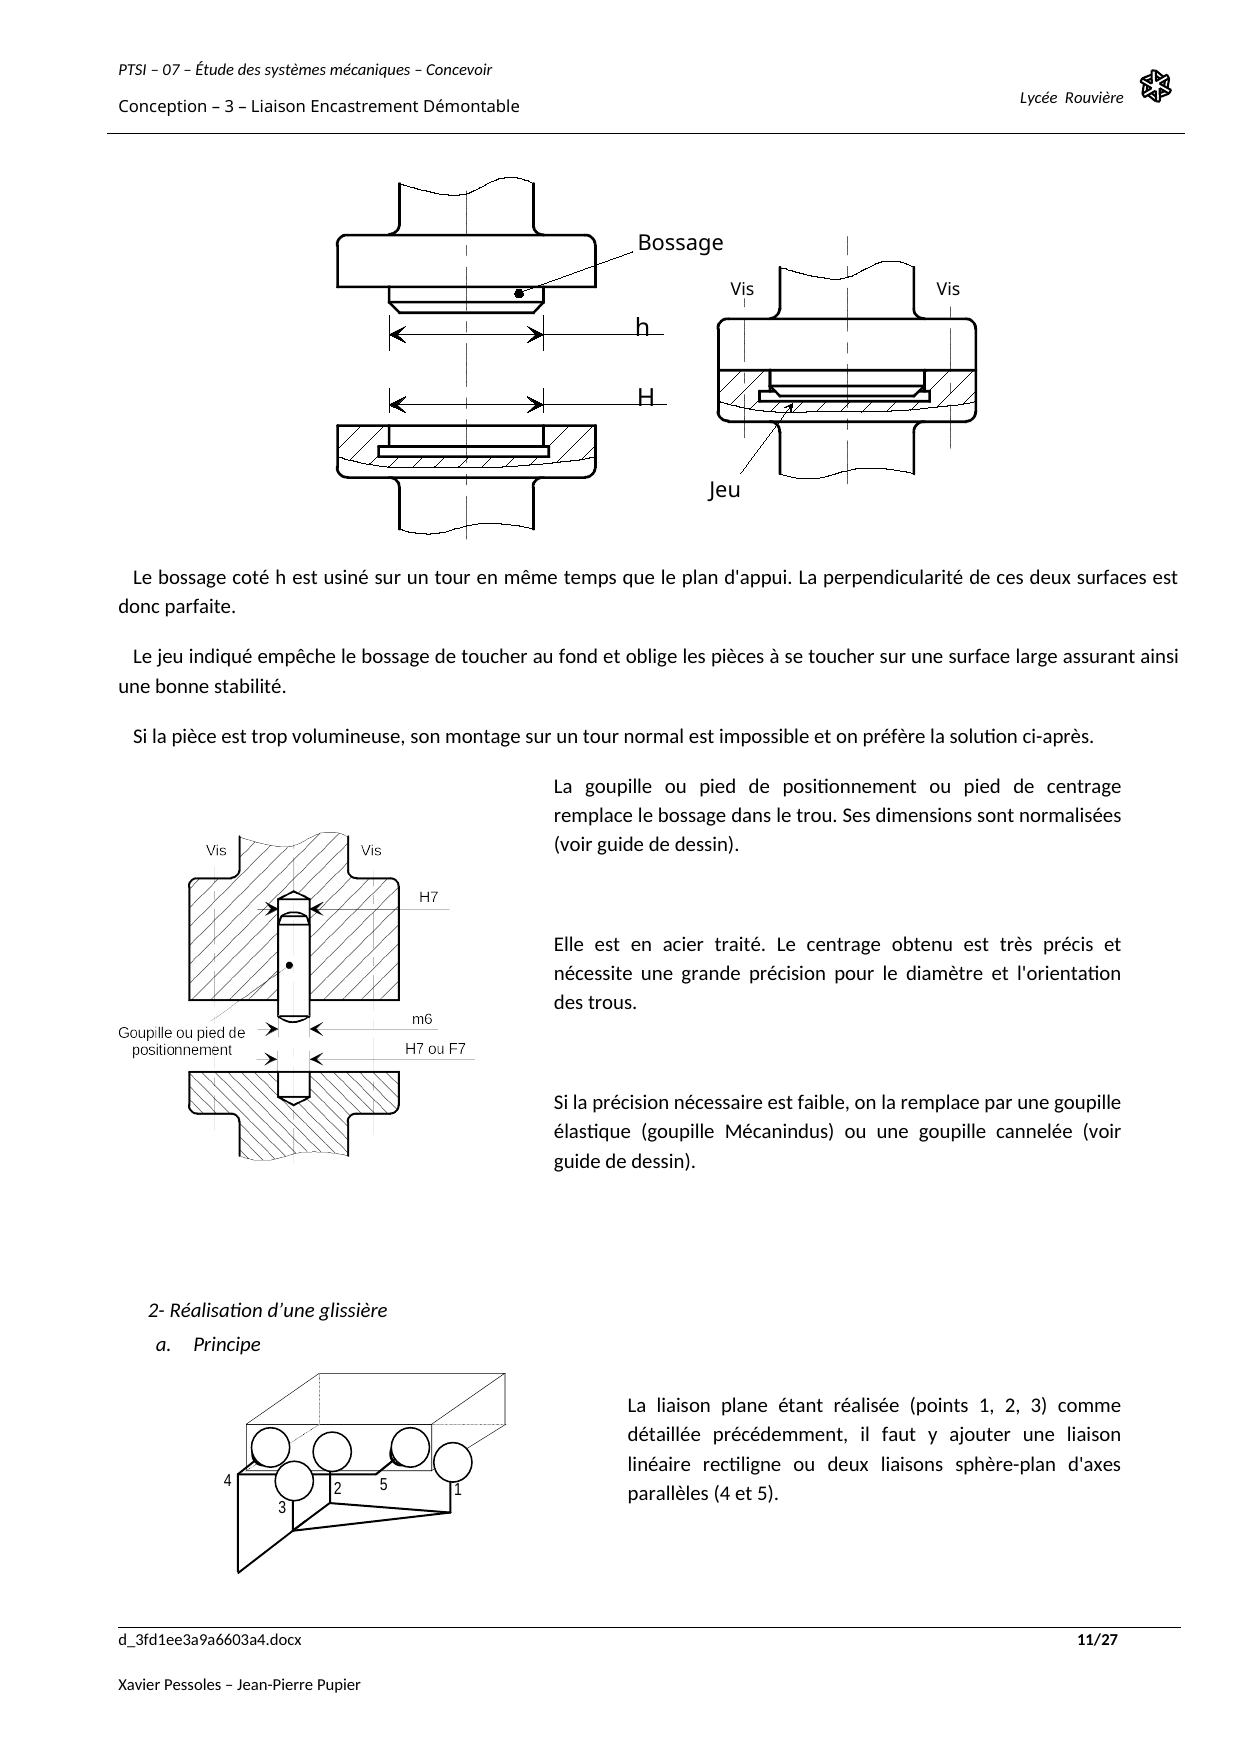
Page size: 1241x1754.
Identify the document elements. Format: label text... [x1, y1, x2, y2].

subtitle Réalisation d’une glissière [124, 1298, 1181, 1323]
list Principe [156, 1331, 1181, 1356]
text Le bossage coté h est usiné sur un tour en même temps que le plan d'appui. La perpendicularité de ces deux surfaces est donc parfaite. [118, 564, 1181, 619]
table_header [111, 1373, 620, 1599]
text Si la pièce est trop volumineuse, son montage sur un tour normal est impossible et on préfère la solution ci-après. [118, 723, 1181, 748]
table_header La liaison plane étant réalisée (points 1, 2, 3) comme détaillée précédemment, il faut y ajouter une liaison linéaire rectiligne ou deux liaisons sphère-plan d'axes parallèles (4 et 5). [620, 1373, 1129, 1599]
table_header [111, 773, 546, 1248]
table_header La goupille ou pied de positionnement ou pied de centrage remplace le bossage dans le trou. Ses dimensions sont normalisées (voir guide de dessin). Elle est en acier traité. Le centrage obtenu est très précis et nécessite une grande précision pour le diamètre et l'orientation des trous. Si la précision nécessaire est faible, on la remplace par une goupille élastique (goupille Mécanindus) ou une goupille cannelée (voir guide de dessin). [546, 773, 1129, 1248]
text Le jeu indiqué empêche le bossage de toucher au fond et oblige les pièces à se toucher sur une surface large assurant ainsi une bonne stabilité. [118, 644, 1181, 698]
